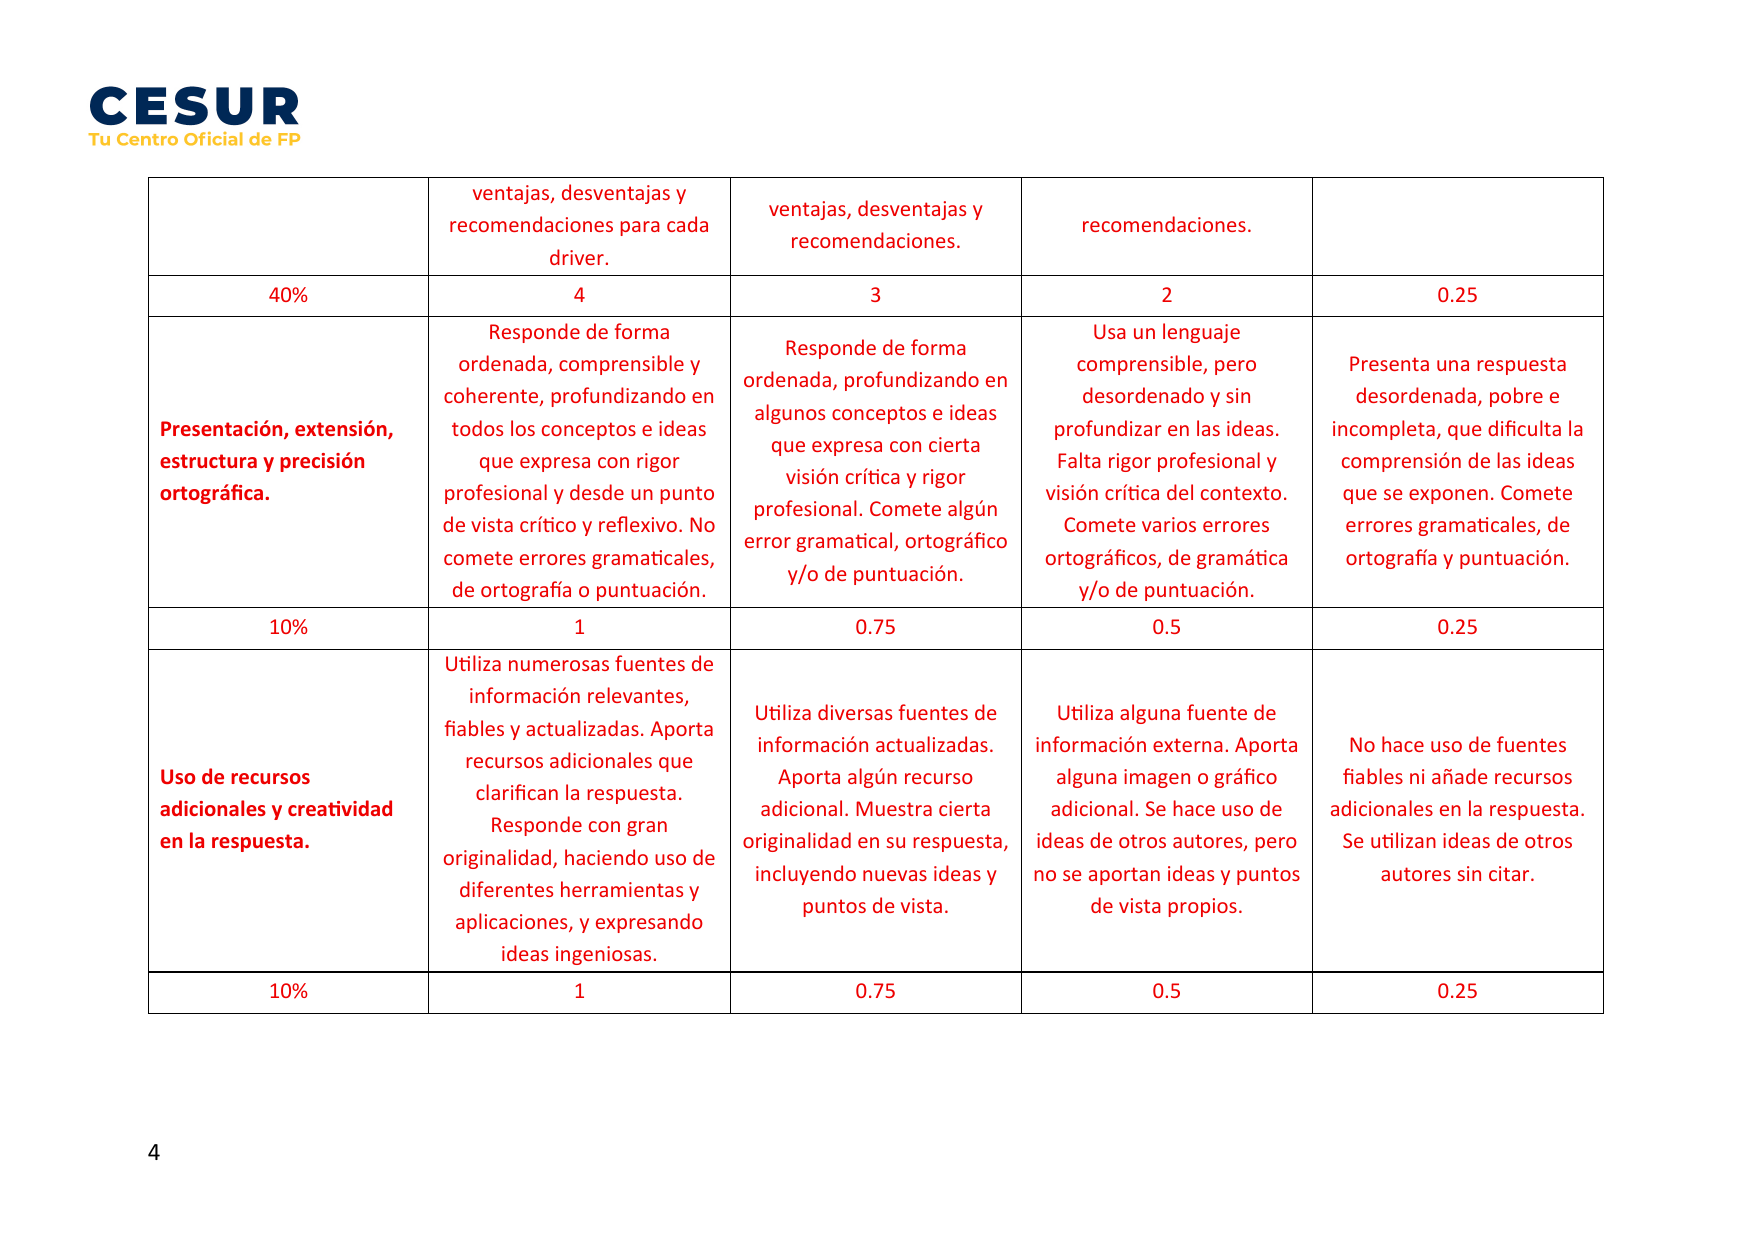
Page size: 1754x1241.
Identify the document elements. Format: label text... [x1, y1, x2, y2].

table_cell 3 [731, 276, 1021, 316]
table_cell 0.75 [731, 973, 1021, 1013]
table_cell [731, 178, 1021, 275]
table_cell 0.5 [1022, 608, 1312, 648]
table_cell 0.5 [1022, 973, 1312, 1013]
table_cell Presenta una respuesta desordenada, pobre e incompleta, que dificulta la comprensión de las ideas que se exponen. Comete errores gramaticales, de ortografía y puntuación. [1313, 317, 1603, 607]
table_cell Usa un lenguaje comprensible, pero desordenado y sin profundizar en las ideas. Falta rigor profesional y visión crítica del contexto. Comete varios errores ortográficos, de gramática y/o de puntuación. [1022, 317, 1312, 607]
table_cell Responde de forma ordenada, profundizando en algunos conceptos e ideas que expresa con cierta visión crítica y rigor profesional. Comete algún error gramatical, ortográfico y/o de puntuación. [731, 317, 1021, 607]
table_cell Utiliza numerosas fuentes de información relevantes, fiables y actualizadas. Aporta recursos adicionales que clarifican la respuesta. Responde con gran originalidad, haciendo uso de diferentes herramientas y aplicaciones, y expresando ideas ingeniosas. [429, 650, 730, 971]
table_cell Utiliza alguna fuente de información externa. Aporta alguna imagen o gráfico adicional. Se hace uso de ideas de otros autores, pero no se aportan ideas y puntos de vista propios. [1022, 650, 1312, 971]
table_cell Utiliza diversas fuentes de información actualizadas. Aporta algún recurso adicional. Muestra cierta originalidad en su respuesta, incluyendo nuevas ideas y puntos de vista. [731, 650, 1021, 971]
table_cell 1 [429, 608, 730, 648]
table_cell 0.25 [1313, 608, 1603, 648]
picture [0, 27, 1211, 1241]
table_cell 10% [149, 608, 428, 648]
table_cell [149, 178, 428, 275]
table_cell 40% [149, 276, 428, 316]
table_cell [429, 178, 730, 275]
table_cell 2 [1022, 276, 1312, 316]
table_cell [1022, 178, 1312, 275]
table_cell 4 [429, 276, 730, 316]
table_cell 1 [429, 973, 730, 1013]
table_cell 10% [149, 973, 428, 1013]
table_cell Presentación, extensión, estructura y precisión ortográfica. [149, 317, 428, 607]
table_cell Uso de recursos adicionales y creatividad en la respuesta. [149, 650, 428, 971]
table_cell 0.25 [1313, 973, 1603, 1013]
table_cell Responde de forma ordenada, comprensible y coherente, profundizando en todos los conceptos e ideas que expresa con rigor profesional y desde un punto de vista crítico y reflexivo. No comete errores gramaticales, de ortografía o puntuación. [429, 317, 730, 607]
table_cell 0.75 [731, 608, 1021, 648]
table_cell No hace uso de fuentes fiables ni añade recursos adicionales en la respuesta. Se utilizan ideas de otros autores sin citar. [1313, 650, 1603, 971]
table_cell 0.25 [1313, 276, 1603, 316]
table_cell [1313, 178, 1603, 275]
